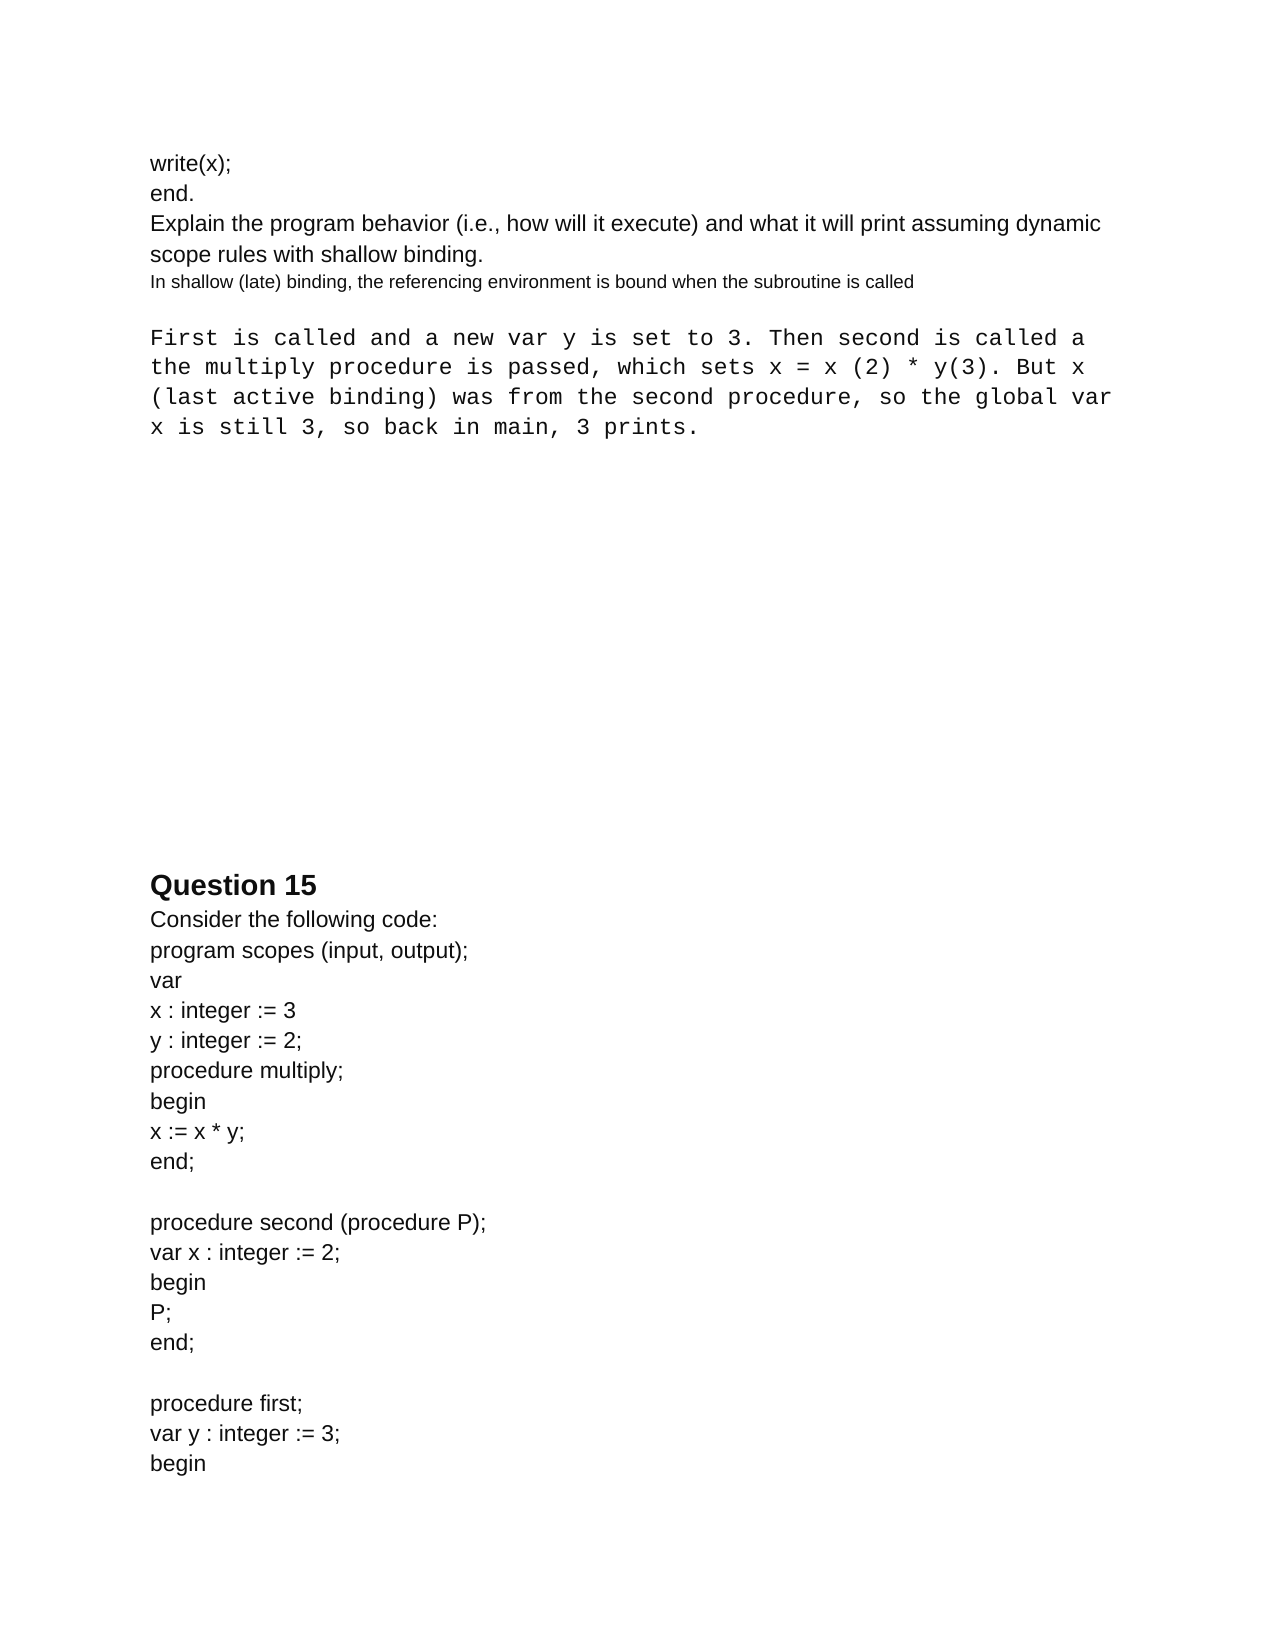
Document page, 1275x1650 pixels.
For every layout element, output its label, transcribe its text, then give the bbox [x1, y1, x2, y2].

text var x : integer := 2; [150, 1239, 1125, 1265]
text Explain the program behavior (i.e., how will it execute) and what it will print assuming dynamic scope rules with shallow binding. [150, 210, 1125, 267]
text write(x); [150, 150, 1125, 176]
text procedure multiply; [150, 1057, 1125, 1084]
text var y : integer := 3; [150, 1420, 1125, 1446]
text x : integer := 3 [150, 997, 1125, 1023]
text begin [150, 1088, 1125, 1114]
text end; [150, 1329, 1125, 1356]
text begin [150, 1450, 1125, 1477]
text Consider the following code: [150, 906, 1125, 933]
text procedure first; [150, 1390, 1125, 1416]
text x := x * y; [150, 1118, 1125, 1144]
text In shallow (late) binding, the referencing environment is bound when the subroutine is called [150, 271, 1125, 292]
text end. [150, 180, 1125, 207]
text program scopes (input, output); [150, 937, 1125, 963]
text procedure second (procedure P); [150, 1208, 1125, 1235]
text begin [150, 1269, 1125, 1295]
text First is called and a new var y is set to 3. Then second is called a the multiply procedure is passed, which sets x = x (2) * y(3). But x (last active binding) was from the second procedure, so the global var x is still 3, so back in main, 3 prints. [150, 326, 1125, 441]
text P; [150, 1299, 1125, 1326]
text y : integer := 2; [150, 1027, 1125, 1054]
text var [150, 967, 1125, 993]
text Question 15 [150, 868, 1125, 901]
text end; [150, 1148, 1125, 1174]
